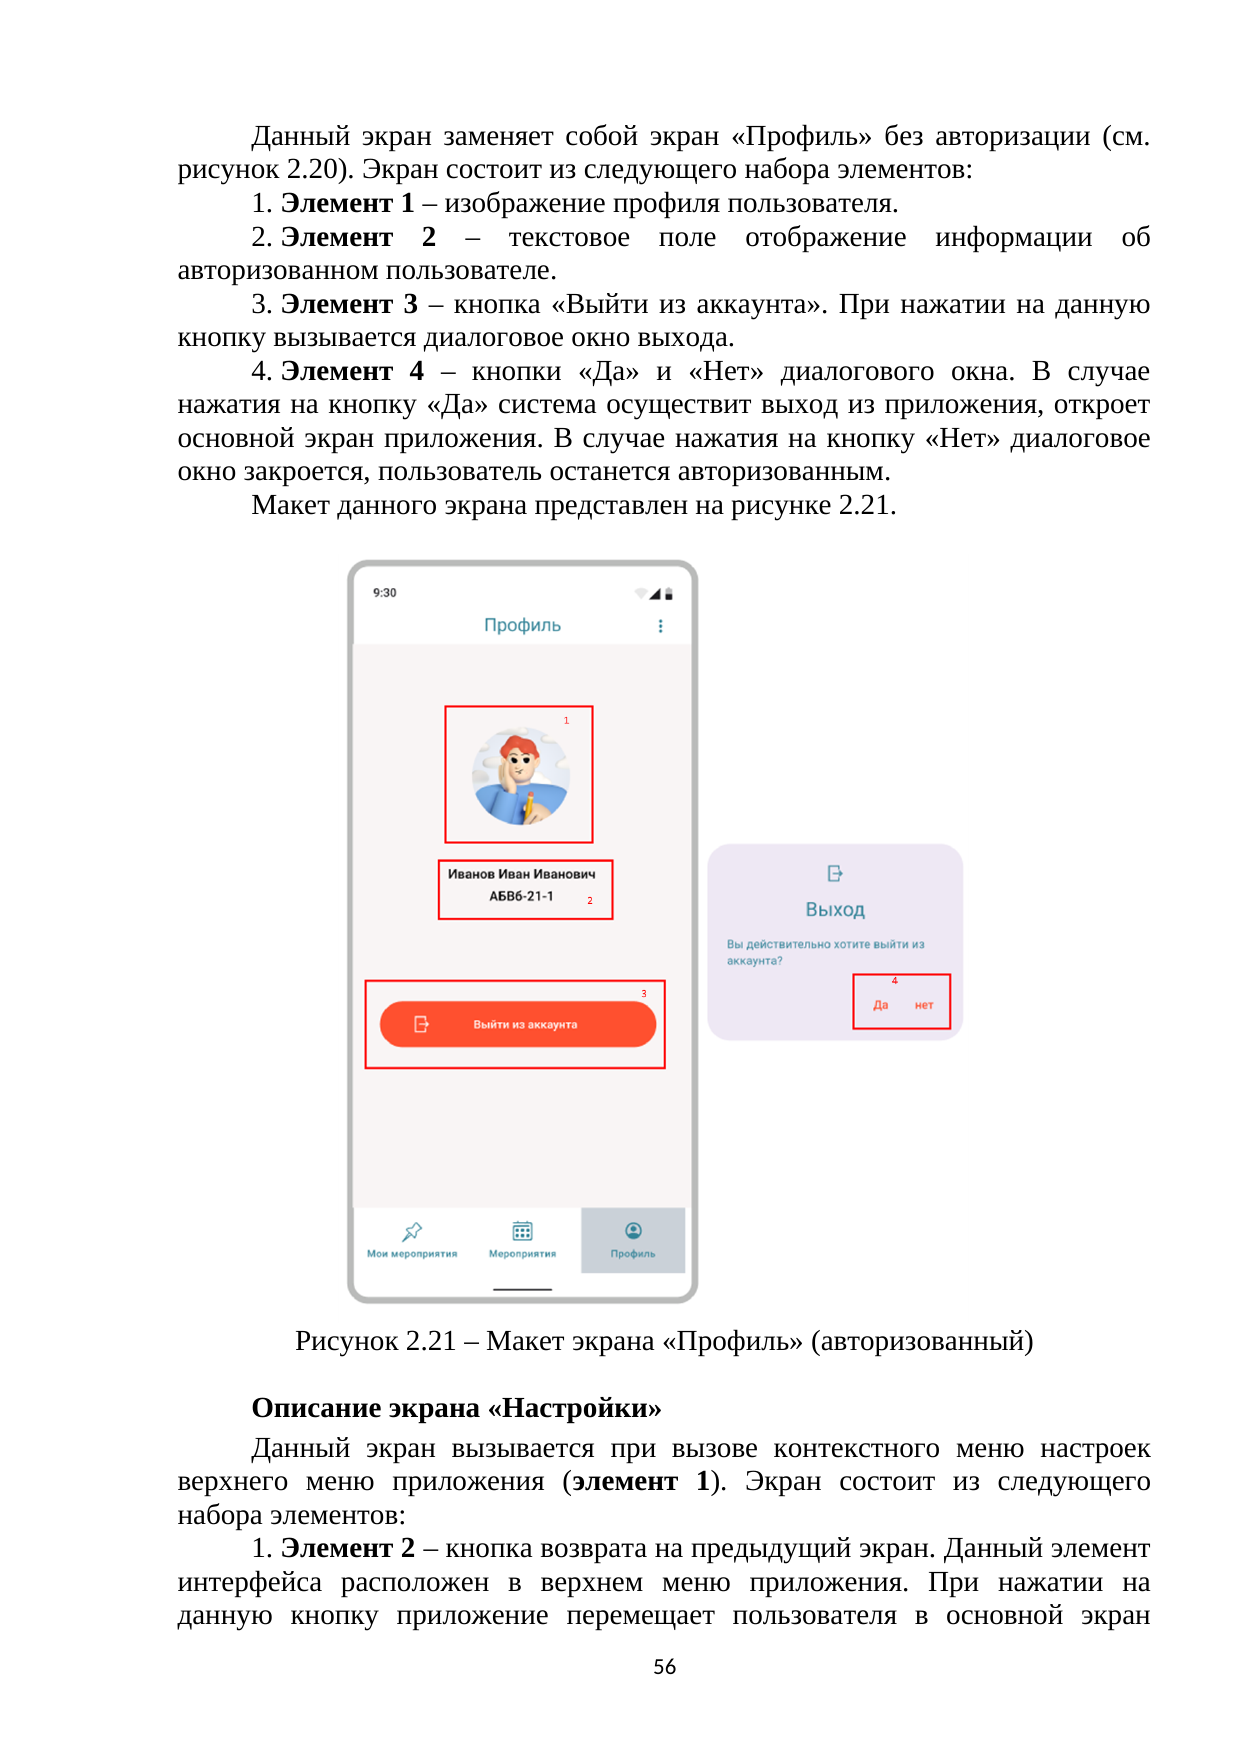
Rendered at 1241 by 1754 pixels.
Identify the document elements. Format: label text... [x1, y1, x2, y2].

text Рисунок 2.21 – Макет экрана «Профиль» (авторизованный) [177, 1323, 1152, 1356]
list Элемент 3 – кнопка «Выйти из аккаунта». При нажатии на данную кнопку вызывается диалоговое окно выхода. [177, 286, 1152, 353]
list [177, 1530, 1152, 1631]
list Элемент 2 – текстовое поле отображение информации об авторизованном пользователе. [177, 219, 1152, 286]
text Описание экрана «Настройки» [177, 1390, 1152, 1423]
text Данный экран вызывается при вызове контекстного меню настроек верхнего меню приложения (элемент 1). Экран состоит из следующего набора элементов: [177, 1430, 1152, 1530]
list Элемент 1 – изображение профиля пользователя. [177, 185, 1152, 219]
text Данный экран заменяет собой экран «Профиль» без авторизации (см. рисунок 2.20). Экран состоит из следующего набора элементов: [177, 118, 1152, 185]
list Элемент 4 – кнопки «Да» и «Нет» диалогового окна. В случае нажатия на кнопку «Да» система осуществит выход из приложения, откроет основной экран приложения. В случае нажатия на кнопку «Нет» диалоговое окно закроется, пользователь останется авторизованным. [177, 353, 1152, 487]
text Макет данного экрана представлен на рисунке 2.21. [177, 487, 1152, 521]
picture [330, 554, 999, 1323]
